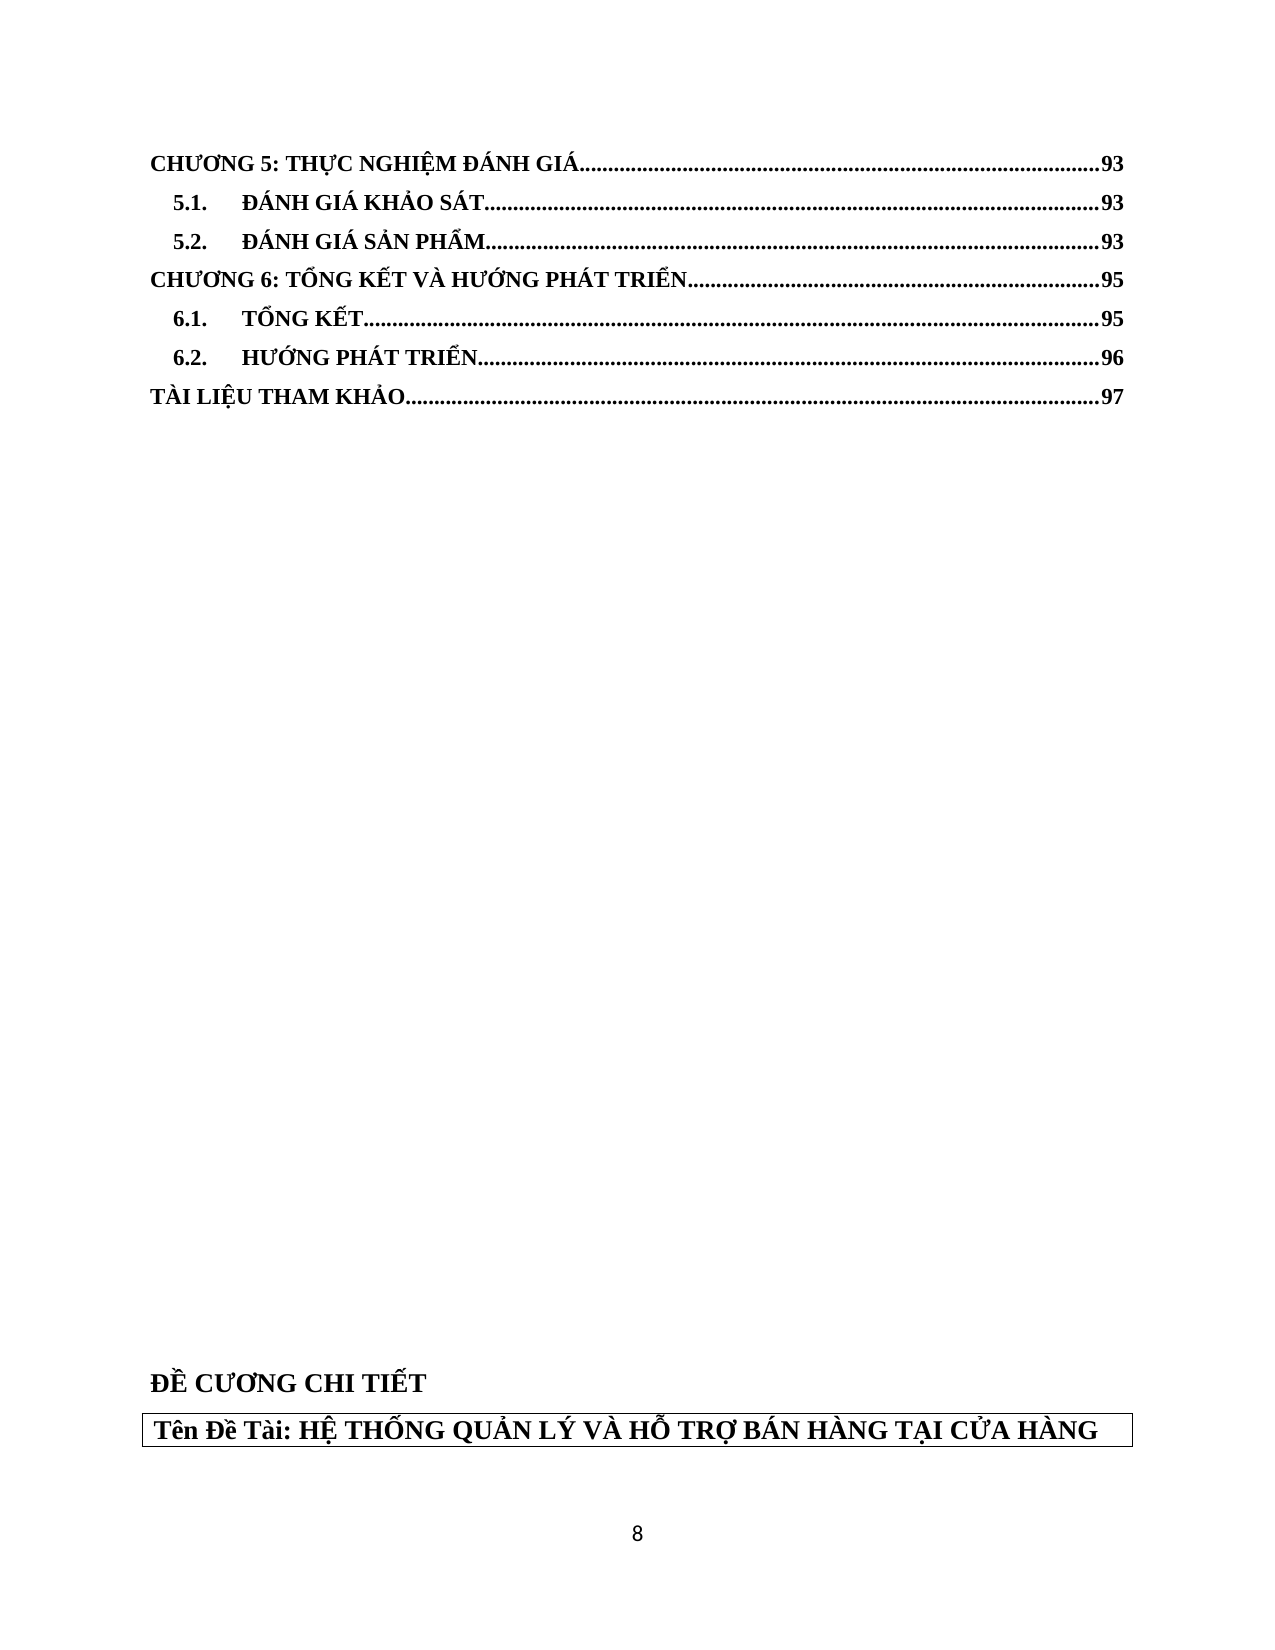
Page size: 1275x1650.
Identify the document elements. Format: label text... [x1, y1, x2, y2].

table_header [143, 1414, 1132, 1446]
subtitle ĐỀ CƯƠNG CHI TIẾT [150, 1367, 1125, 1398]
